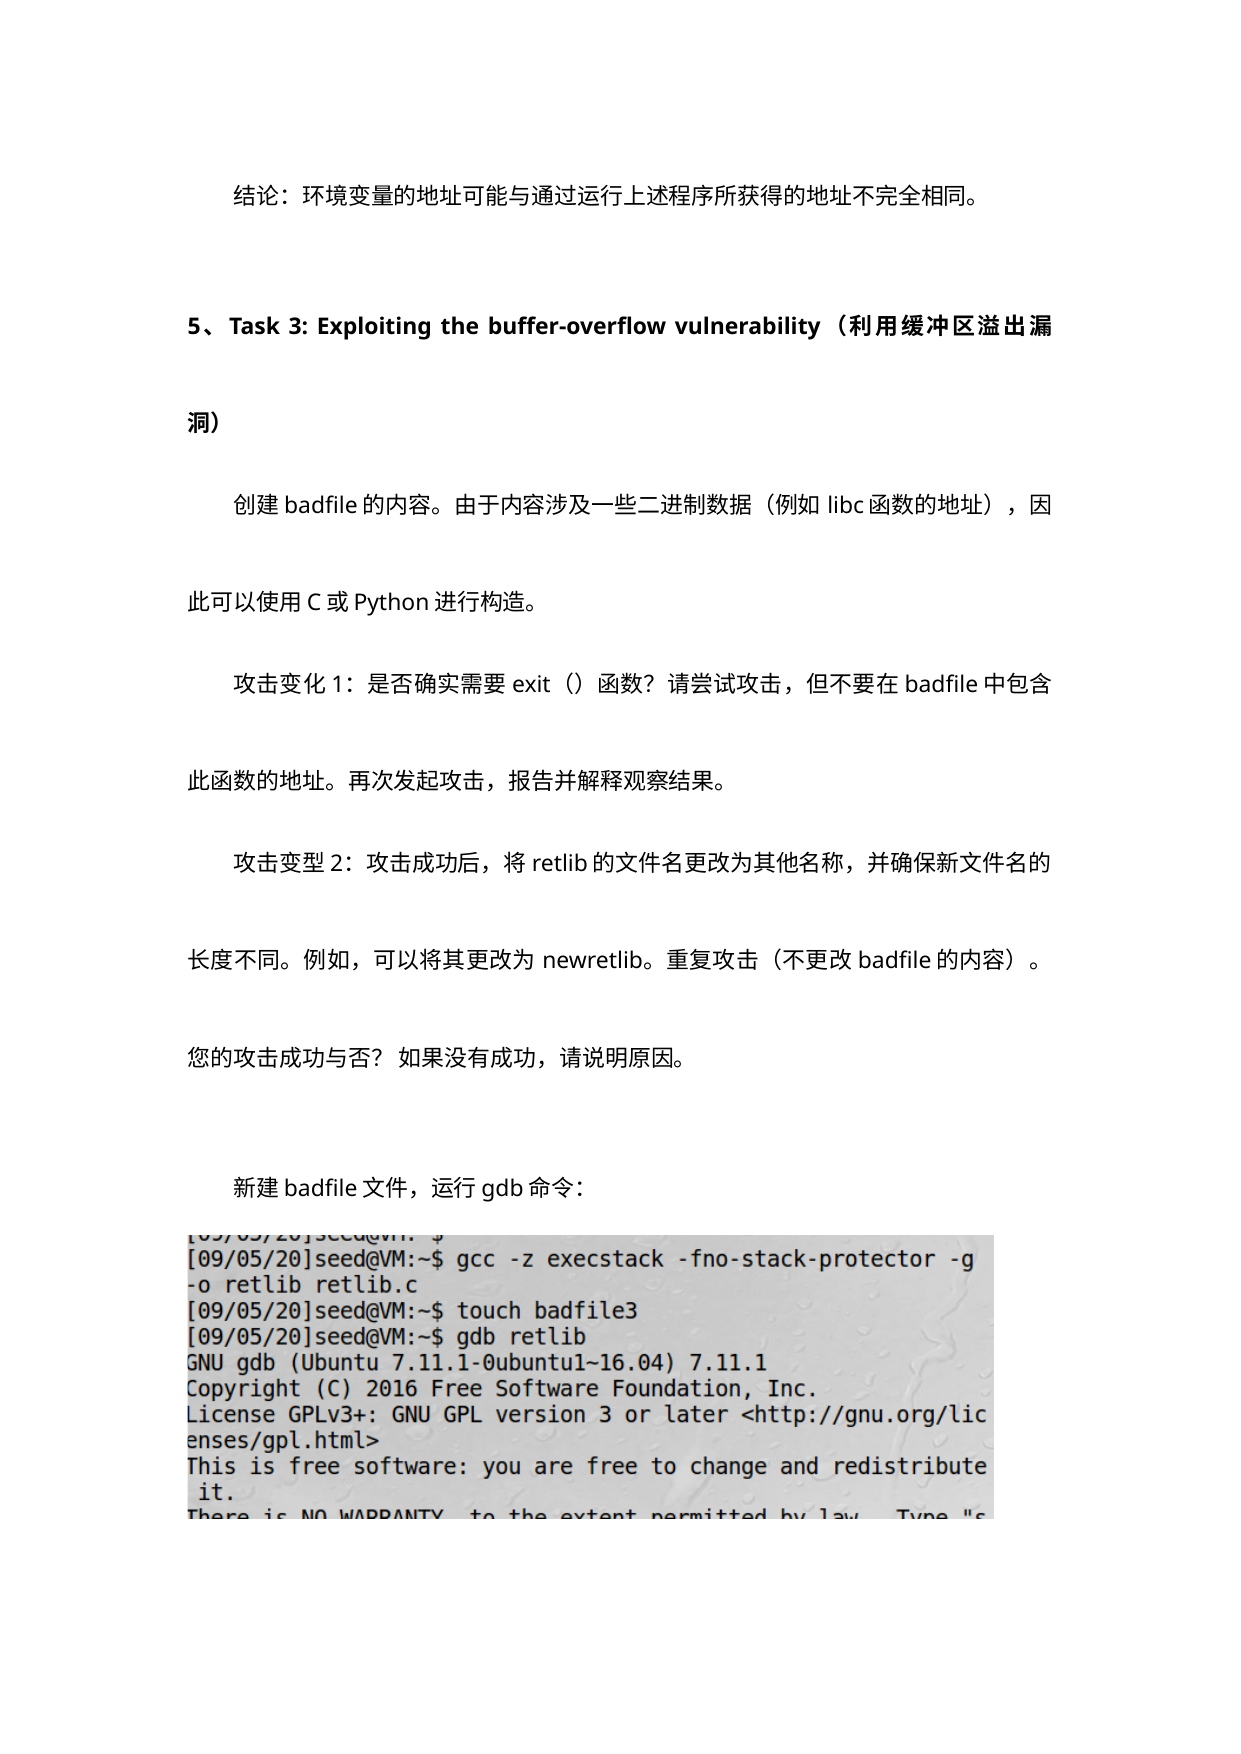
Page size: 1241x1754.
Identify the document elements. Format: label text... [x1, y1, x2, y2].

text 攻击变化1：是否确实需要exit（）函数？请尝试攻击，但不要在badfile中包含此函数的地址。再次发起攻击，报告并解释观察结果。 [187, 650, 1053, 812]
text 攻击变型2：攻击成功后，将retlib的文件名更改为其他名称，并确保新文件名的长度不同。例如，可以将其更改为newretlib。重复攻击（不更改badfile的内容）。您的攻击成功与否？ 如果没有成功，请说明原因。 [187, 829, 1053, 1089]
picture [187, 1235, 994, 1519]
text 结论：环境变量的地址可能与通过运行上述程序所获得的地址不完全相同。 [187, 162, 1053, 227]
text 5、Task 3: Exploiting the buffer-overflow vulnerability（利用缓冲区溢出漏洞） [187, 292, 1053, 454]
text 新建badfile文件，运行gdb命令： [187, 1154, 1053, 1219]
text 创建badfile的内容。由于内容涉及一些二进制数据（例如libc函数的地址），因此可以使用C或Python进行构造。 [187, 471, 1053, 633]
